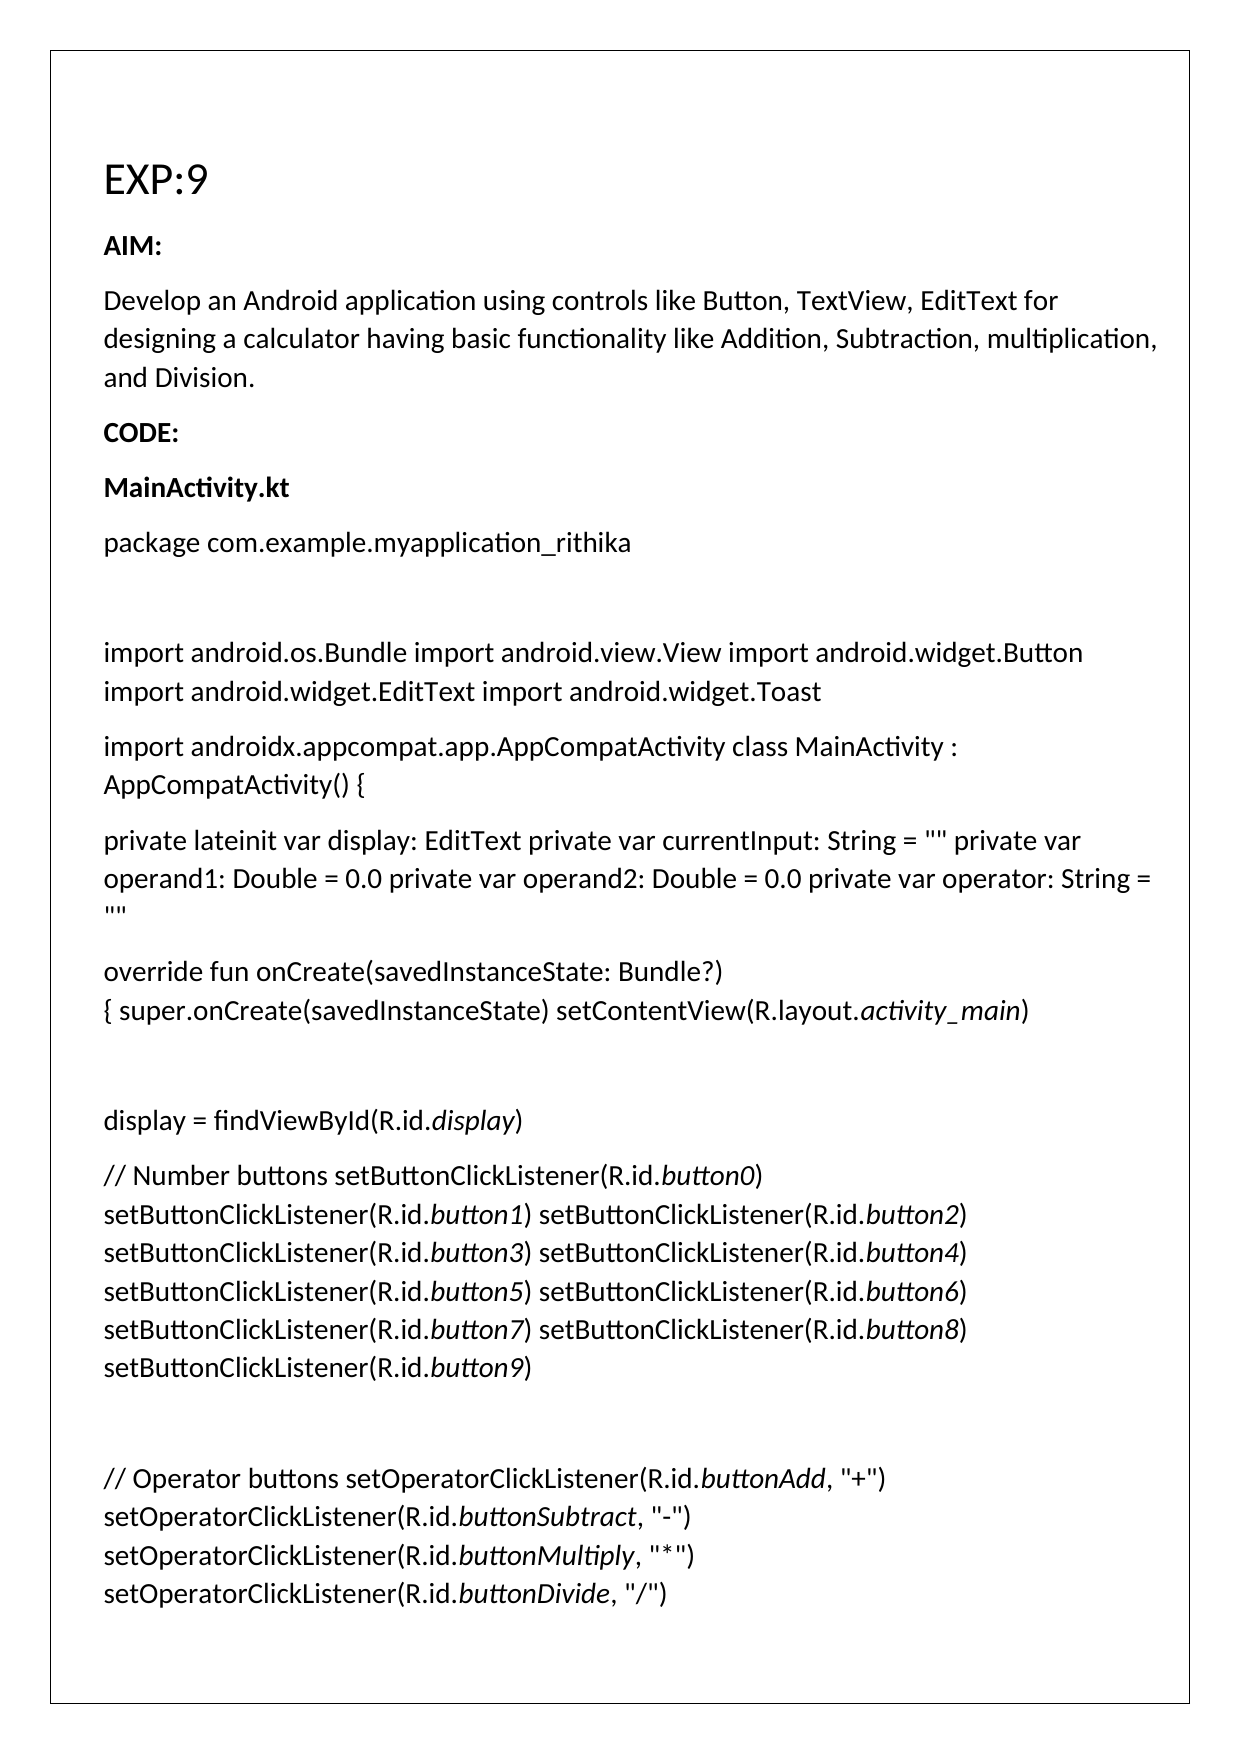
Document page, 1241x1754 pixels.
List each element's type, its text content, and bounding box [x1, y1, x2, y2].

text override fun onCreate(savedInstanceState: Bundle?) { super.onCreate(savedInstanceState) setContentView(R.layout.activity_main) [103, 953, 1166, 1028]
text EXP:9 [103, 150, 1166, 206]
text import androidx.appcompat.app.AppCompatActivity class MainActivity : AppCompatActivity() { [103, 728, 1166, 802]
text // Number buttons setButtonClickListener(R.id.button0) setButtonClickListener(R.id.button1) setButtonClickListener(R.id.button2) setButtonClickListener(R.id.button3) setButtonClickListener(R.id.button4) setButtonClickListener(R.id.button5) setButtonClickListener(R.id.button6) setButtonClickListener(R.id.button7) setButtonClickListener(R.id.button8) setButtonClickListener(R.id.button9) [103, 1157, 1166, 1385]
text import android.os.Bundle import android.view.View import android.widget.Button import android.widget.EditText import android.widget.Toast [103, 634, 1166, 708]
text package com.example.myapplication_rithika [103, 524, 1166, 560]
text CODE: [103, 414, 1166, 450]
text Develop an Android application using controls like Button, TextView, EditText for designing a calculator having basic functionality like Addition, Subtraction, multiplication, and Division. [103, 282, 1166, 394]
text display = findViewById(R.id.display) [103, 1102, 1166, 1138]
text private lateinit var display: EditText private var currentInput: String = "" private var operand1: Double = 0.0 private var operand2: Double = 0.0 private var operator: String = "" [103, 822, 1166, 934]
text // Operator buttons setOperatorClickListener(R.id.buttonAdd, "+") setOperatorClickListener(R.id.buttonSubtract, "-") setOperatorClickListener(R.id.buttonMultiply, "*") setOperatorClickListener(R.id.buttonDivide, "/") [103, 1460, 1166, 1611]
text AIM: [103, 227, 1166, 263]
text MainActivity.kt [103, 469, 1166, 505]
